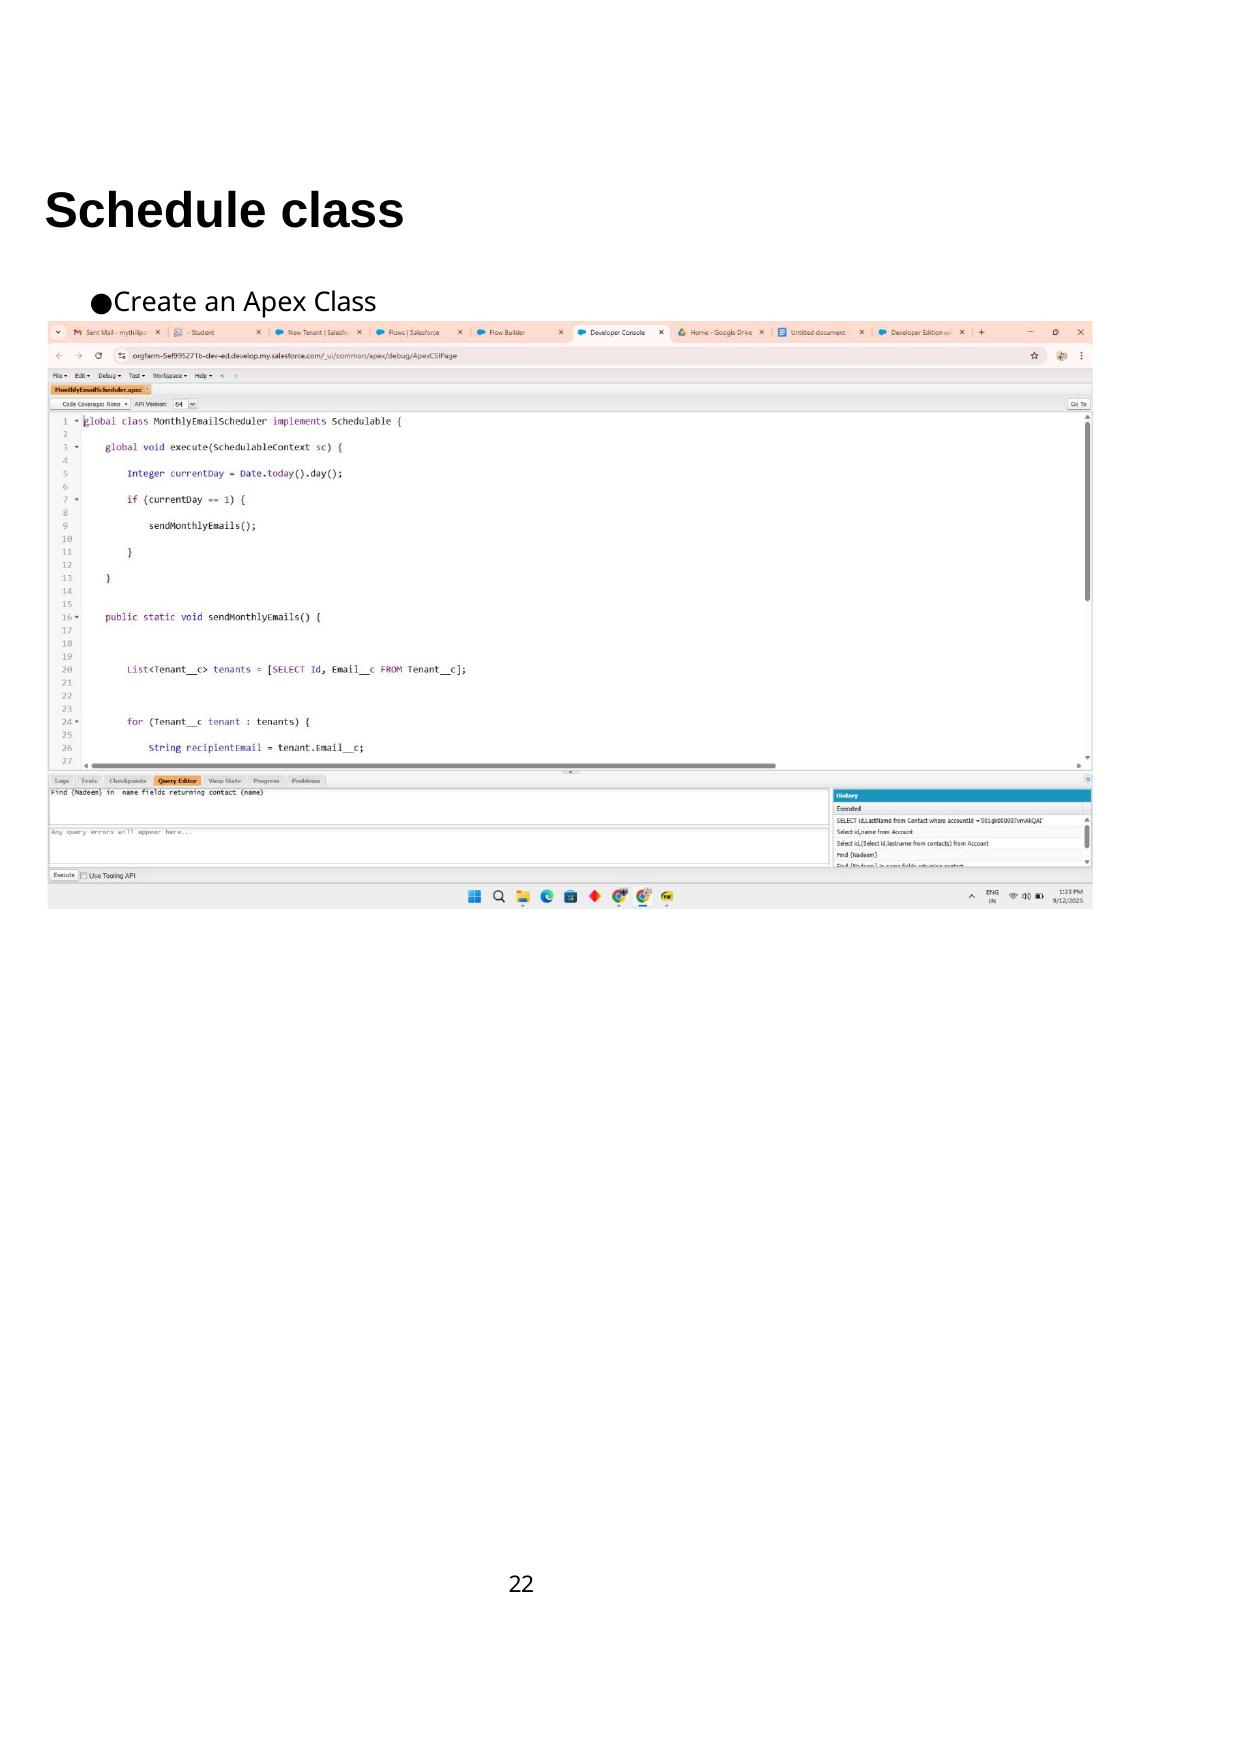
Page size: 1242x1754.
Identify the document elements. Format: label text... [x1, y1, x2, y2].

picture [47, 321, 1093, 909]
list Create an Apex Class [89, 282, 1094, 319]
text Schedule class [44, 180, 1094, 238]
